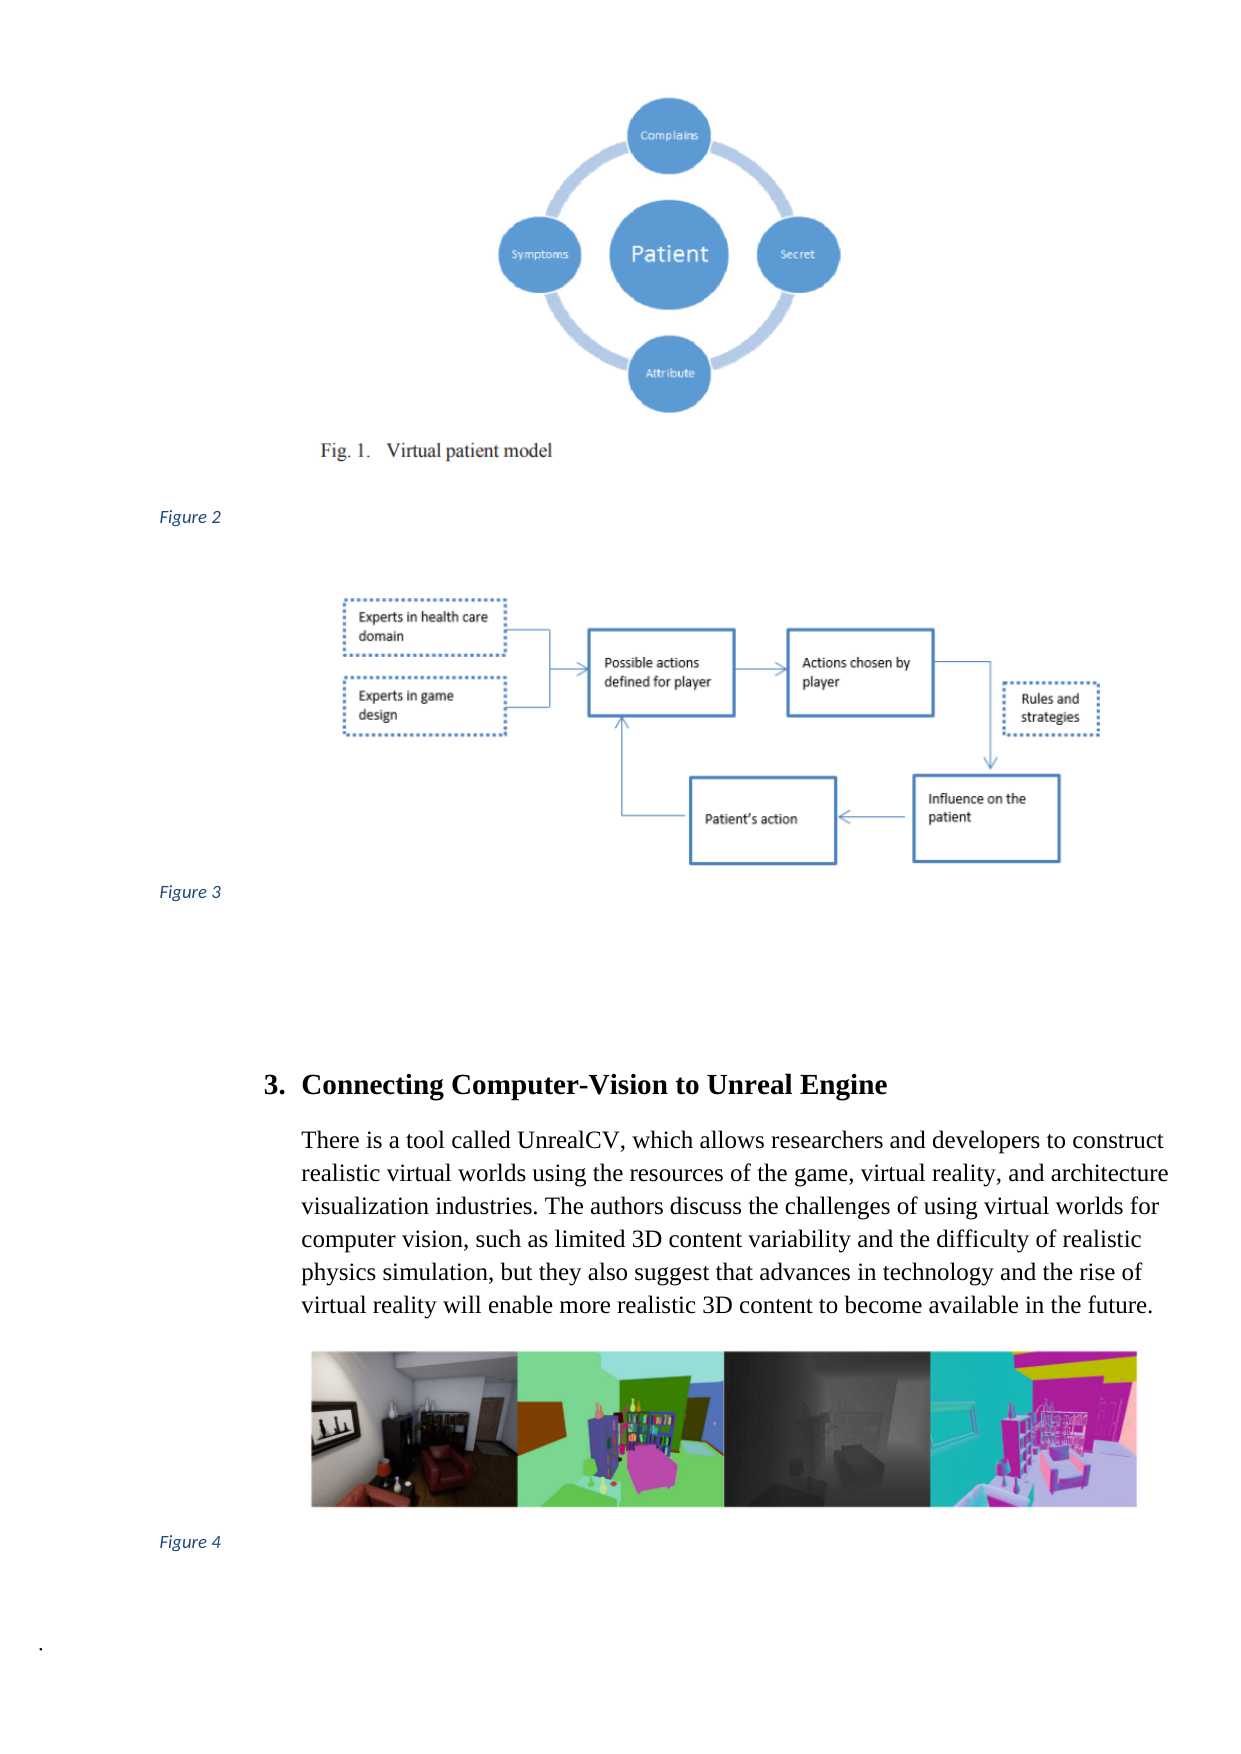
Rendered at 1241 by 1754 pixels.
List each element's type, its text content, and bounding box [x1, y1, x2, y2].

picture [301, 571, 1125, 881]
list There is a tool called UnrealCV, which allows researchers and developers to construct realistic virtual worlds using the resources of the game, virtual reality, and architecture visualization industries. The authors discuss the challenges of using virtual worlds for computer vision, such as limited 3D content variability and the difficulty of realistic physics simulation, but they also suggest that advances in technology and the rise of virtual reality will enable more realistic 3D content to become available in the future. [301, 1125, 1187, 1319]
picture [301, 1342, 1166, 1526]
picture [301, 64, 872, 506]
list Connecting Computer-Vision to Unreal Engine [264, 1067, 1187, 1101]
